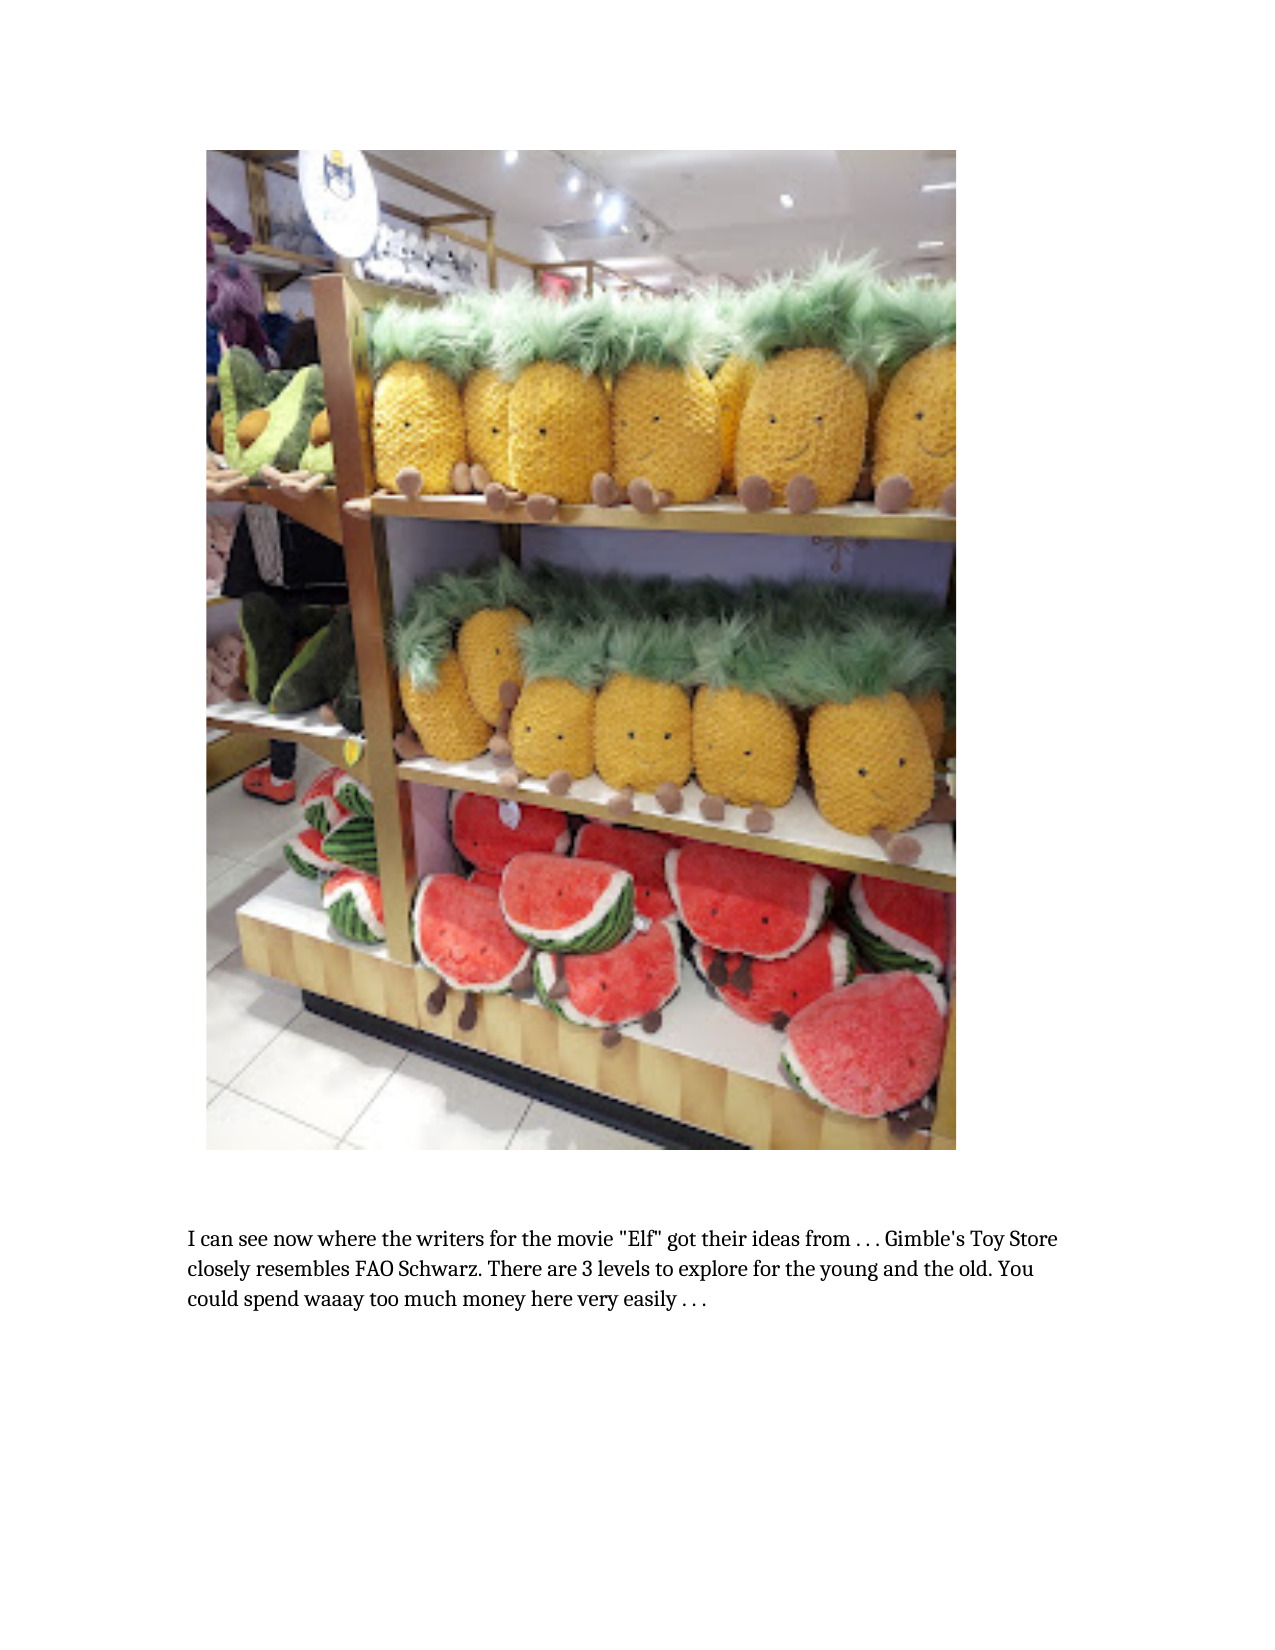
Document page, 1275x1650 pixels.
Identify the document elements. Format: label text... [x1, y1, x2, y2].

text I can see now where the writers for the movie "Elf" got their ideas from . . . Gimble's Toy Store closely resembles FAO Schwarz. There are 3 levels to explore for the young and the old. You could spend waaay too much money here very easily . . . [187, 1226, 1087, 1312]
picture [206, 150, 957, 1150]
